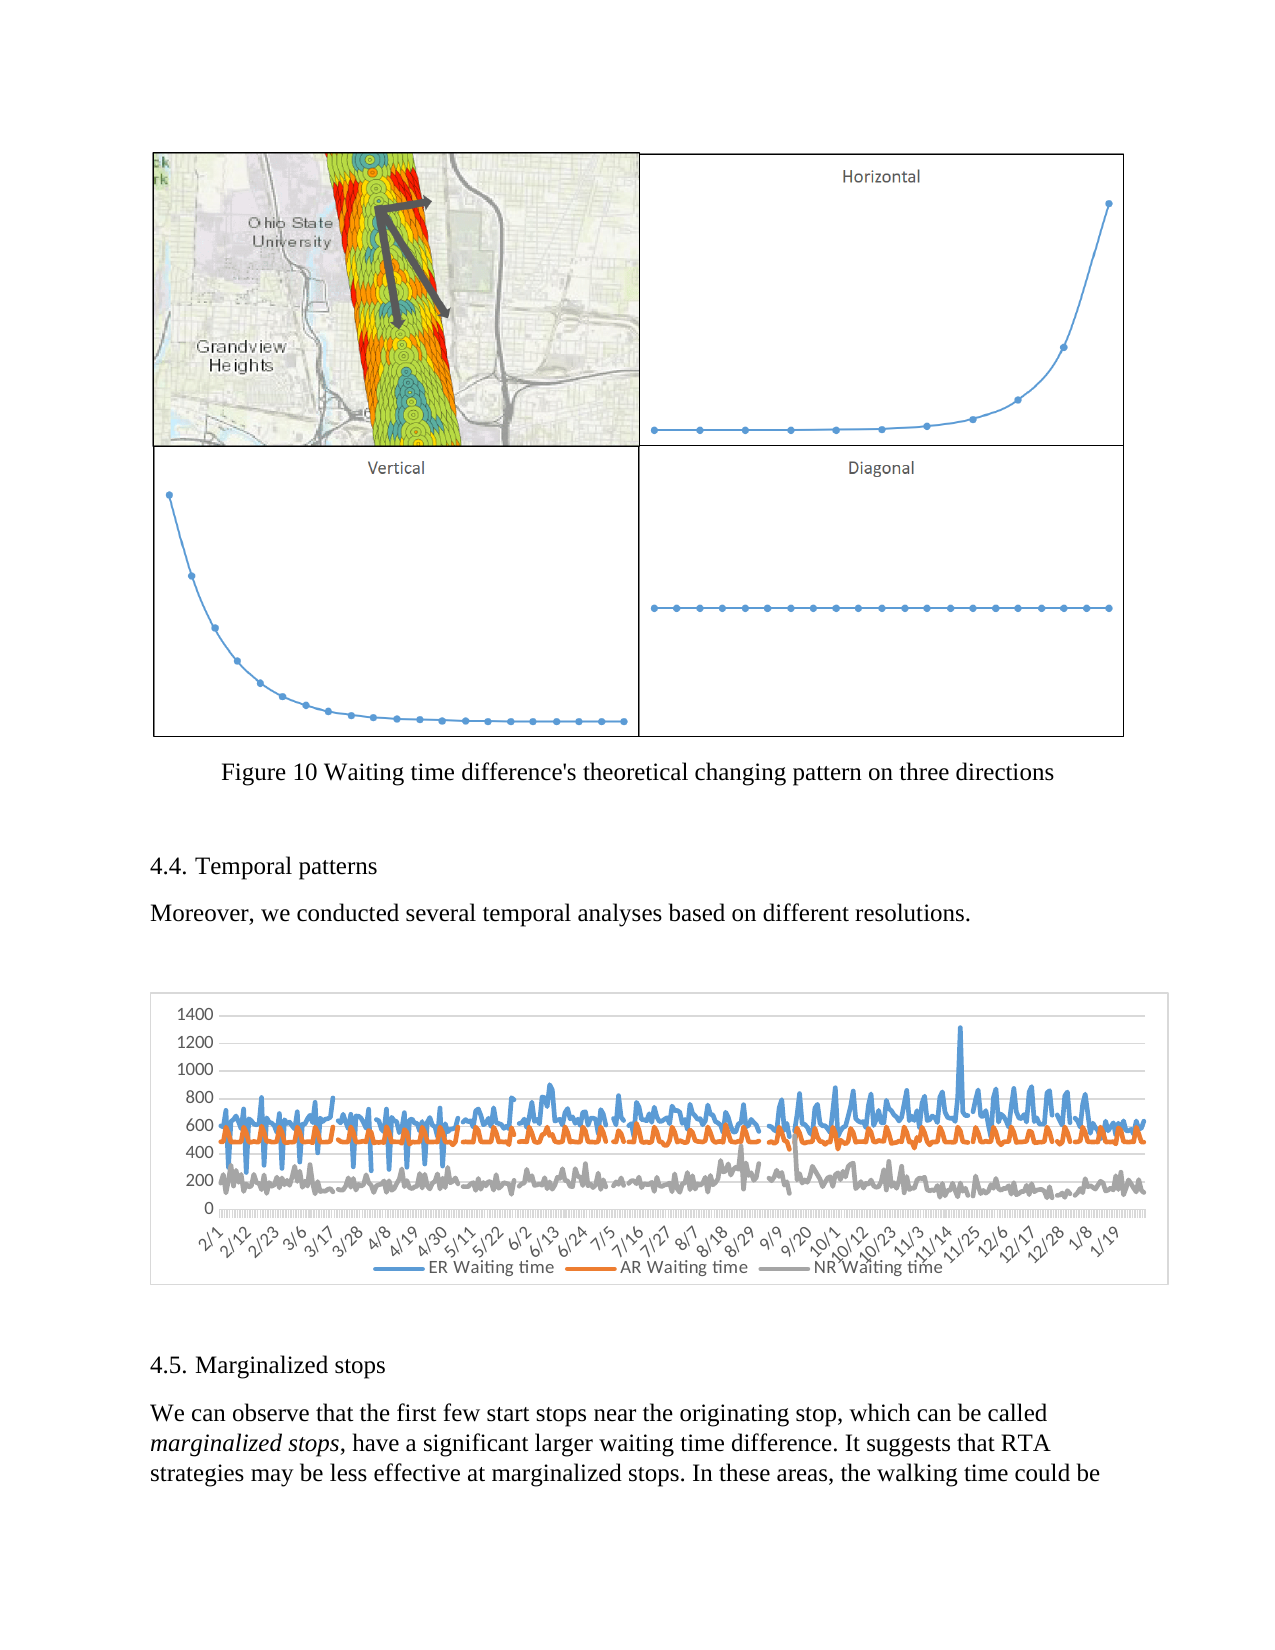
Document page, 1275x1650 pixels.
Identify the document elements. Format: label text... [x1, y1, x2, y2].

text Figure 10 Waiting time difference's theoretical changing pattern on three directions [150, 757, 1125, 786]
list Marginalized stops [150, 1351, 1125, 1379]
list Temporal patterns [150, 851, 1125, 880]
picture [150, 150, 1125, 739]
text Moreover, we conducted several temporal analyses based on different resolutions. [150, 898, 1125, 927]
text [150, 1398, 1125, 1487]
